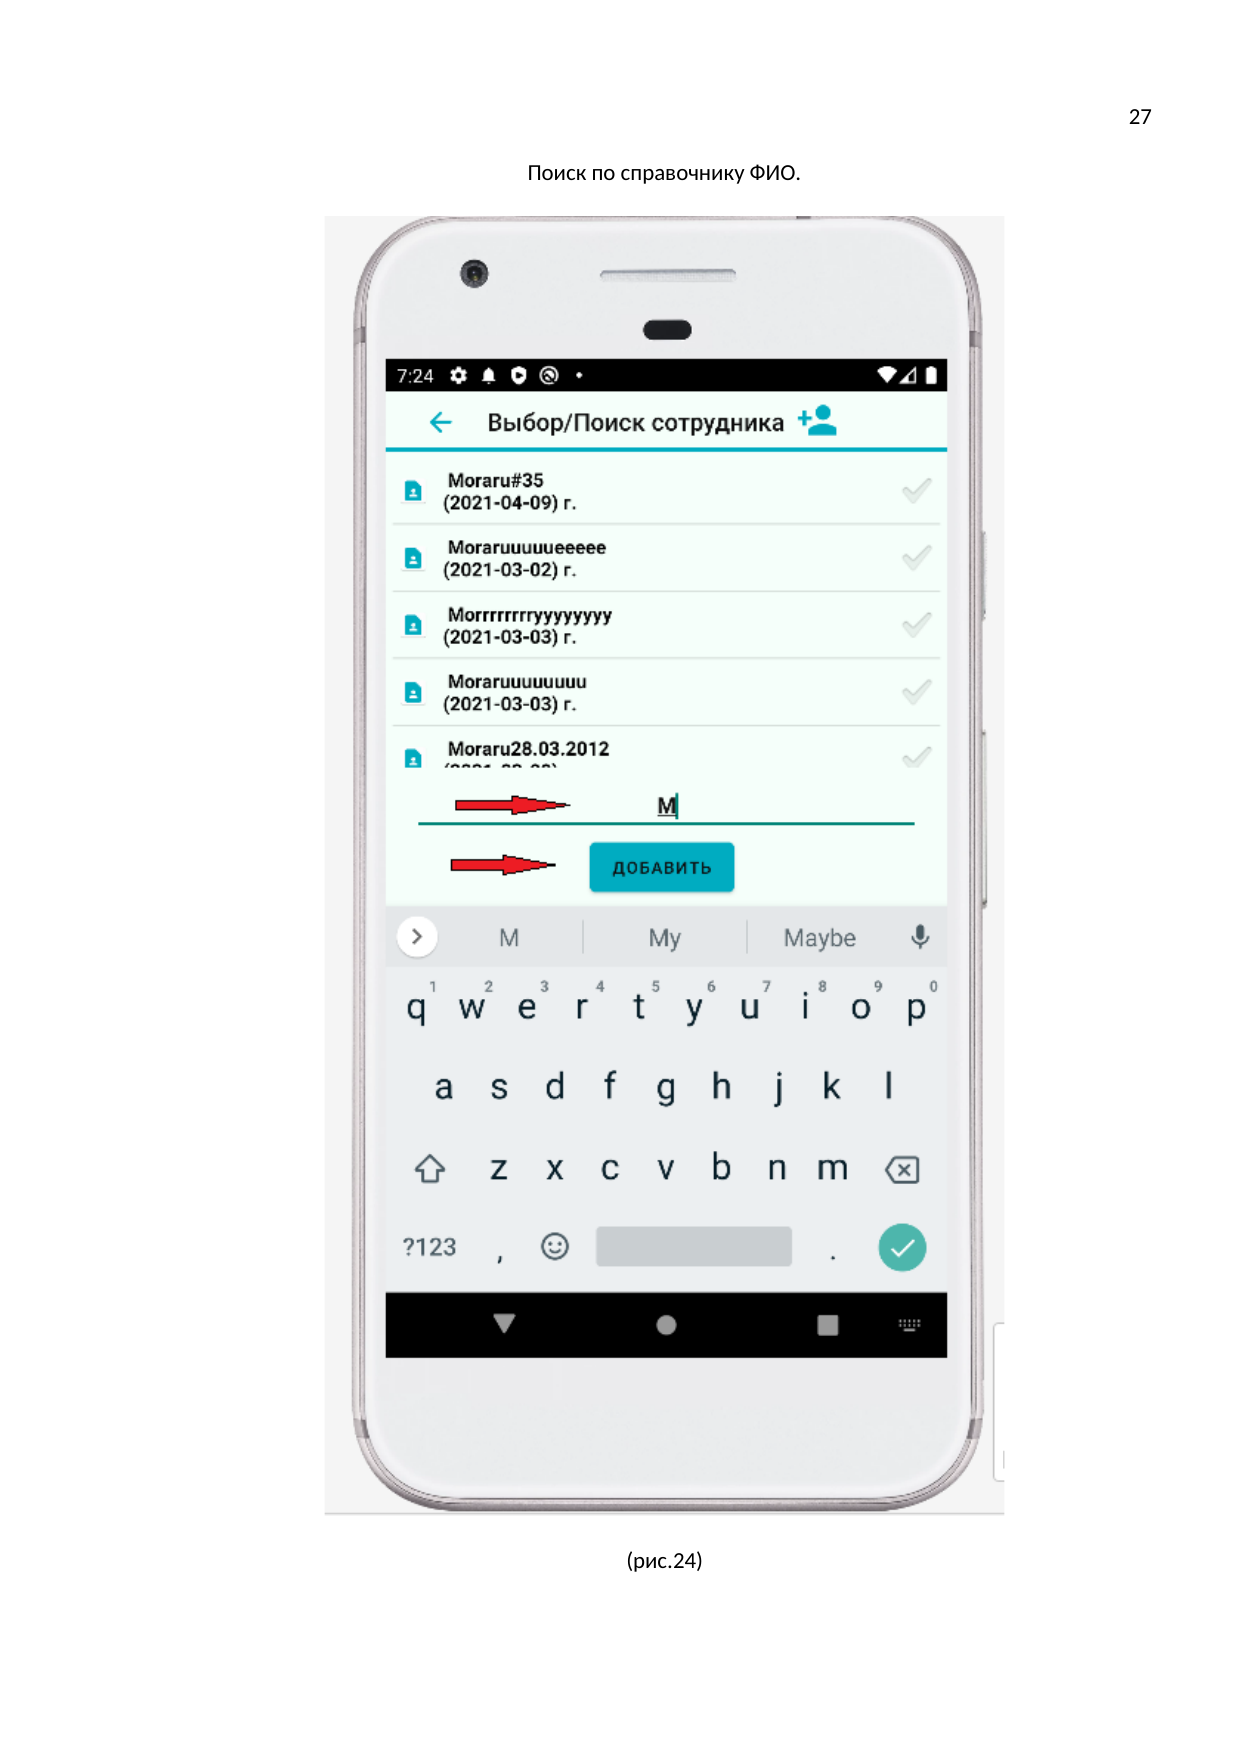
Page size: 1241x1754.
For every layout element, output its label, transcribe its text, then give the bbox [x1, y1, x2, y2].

text (рис.24) [177, 1546, 1152, 1574]
picture [324, 216, 1005, 1516]
text Поиск по справочнику ФИО. [177, 158, 1152, 186]
